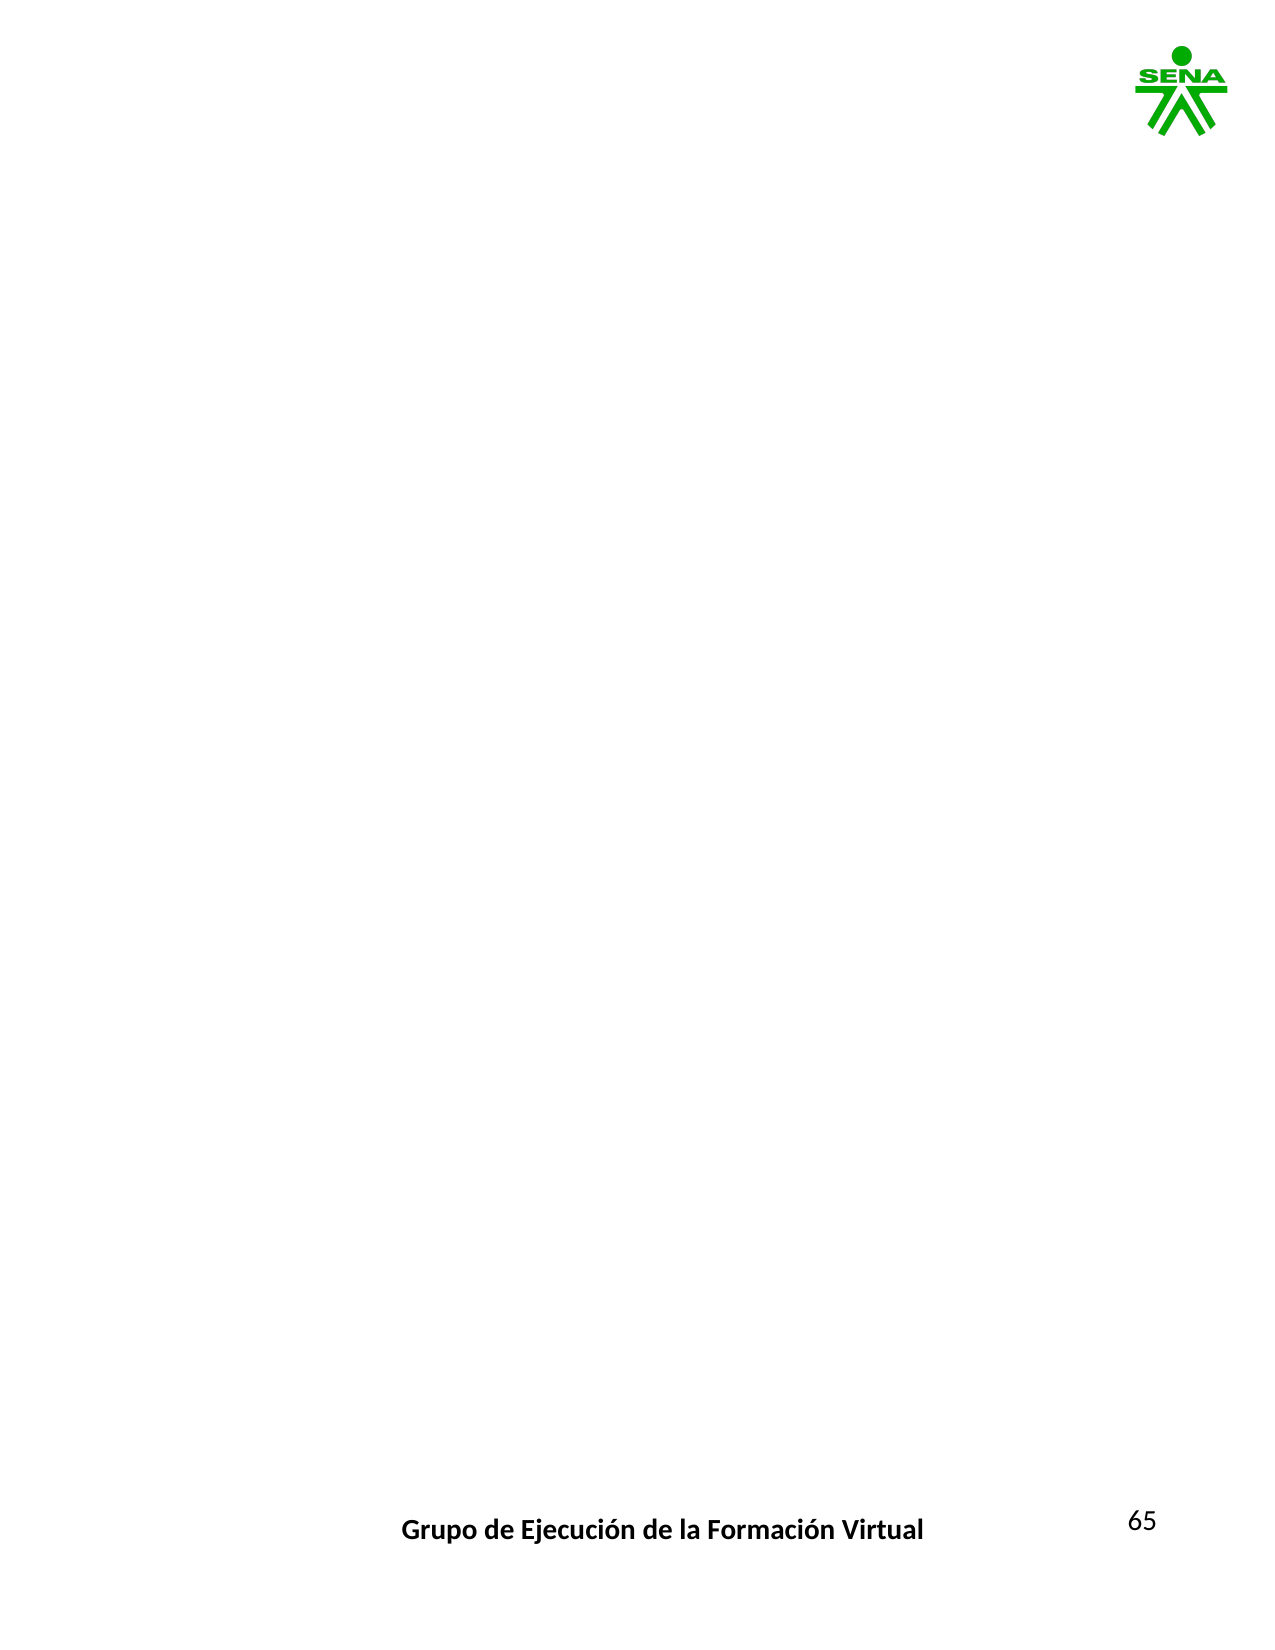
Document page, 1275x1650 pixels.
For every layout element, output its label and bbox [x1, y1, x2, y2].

picture [1135, 46, 1228, 136]
